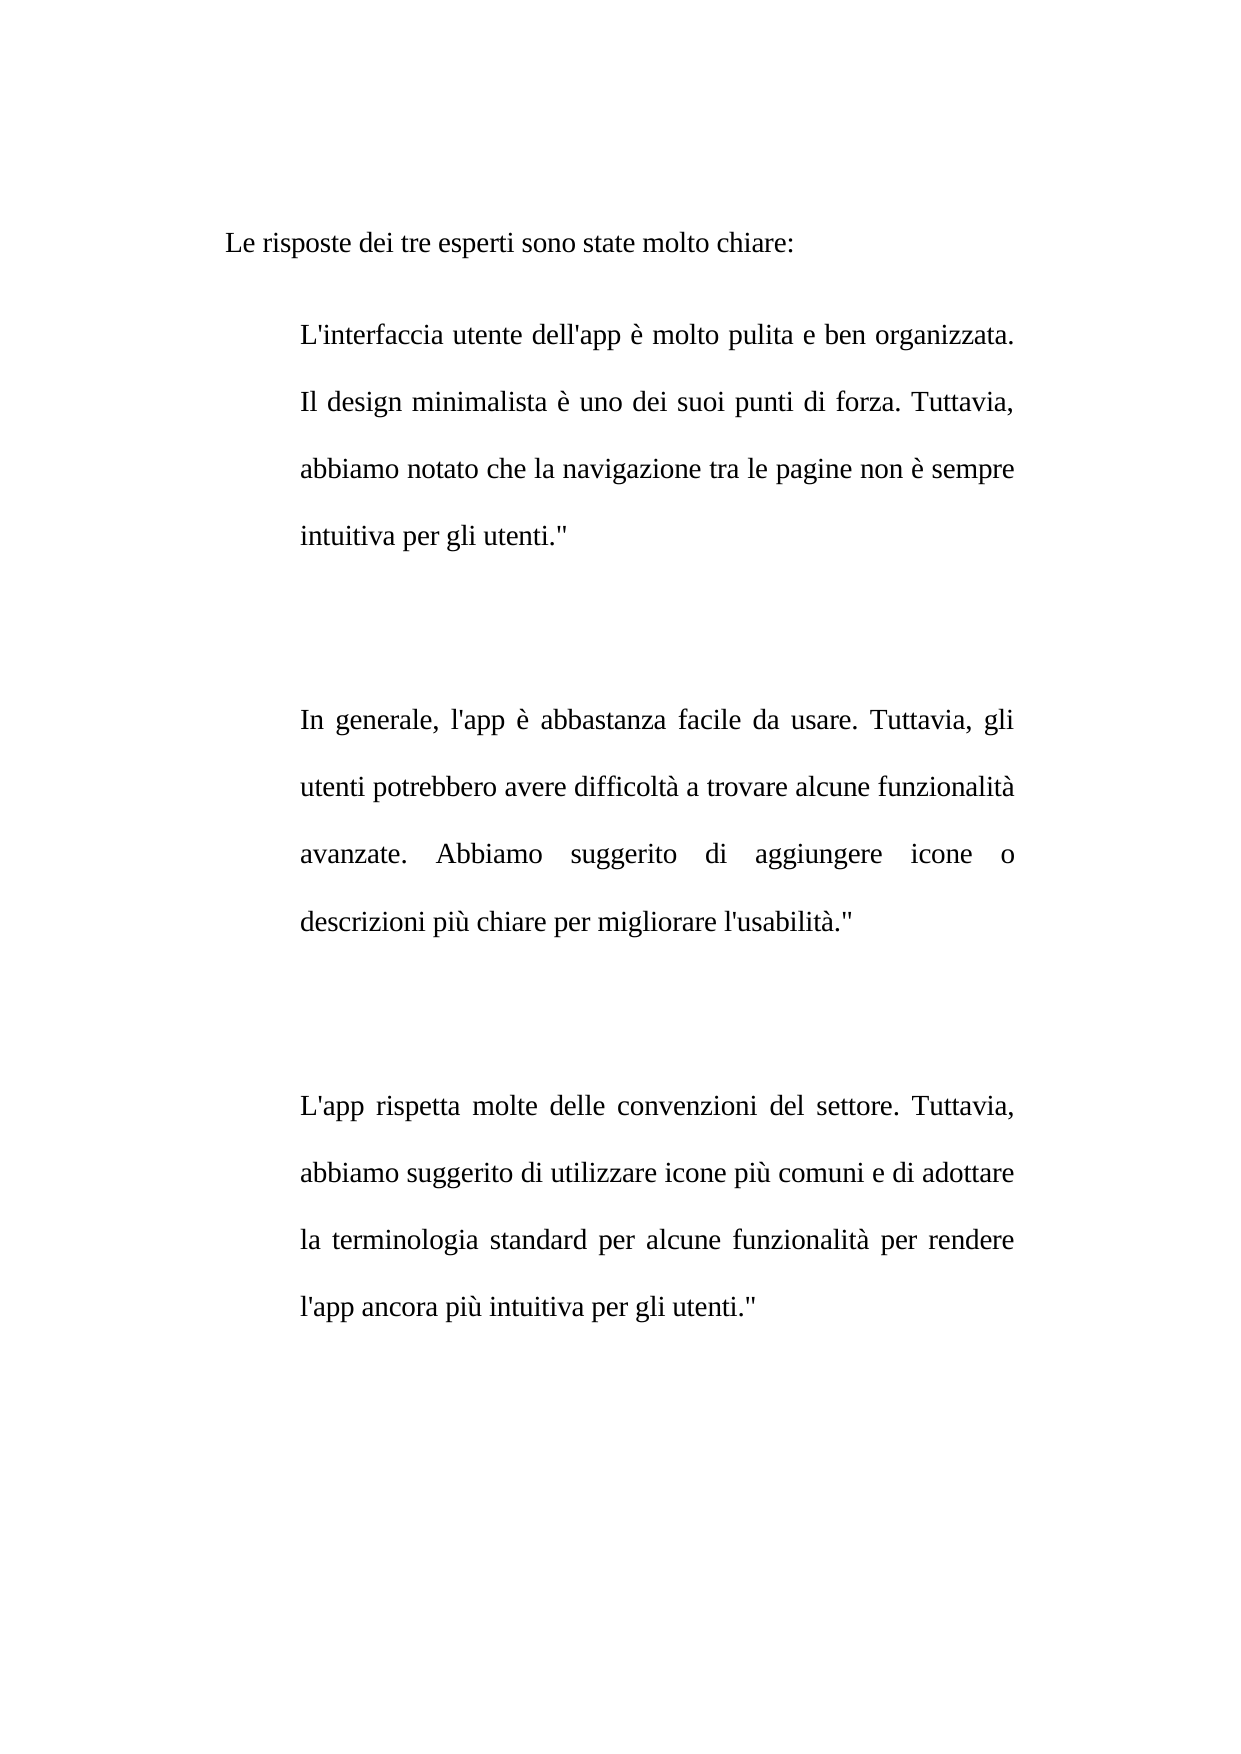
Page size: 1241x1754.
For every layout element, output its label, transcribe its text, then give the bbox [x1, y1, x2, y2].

text In generale, l'app è abbastanza facile da usare. Tuttavia, gli utenti potrebbero avere difficoltà a trovare alcune funzionalità avanzate. Abbiamo suggerito di aggiungere icone o descrizioni più chiare per migliorare l'usabilità." [300, 702, 1015, 937]
text L'app rispetta molte delle convenzioni del settore. Tuttavia, abbiamo suggerito di utilizzare icone più comuni e di adottare la terminologia standard per alcune funzionalità per rendere l'app ancora più intuitiva per gli utenti." [300, 1088, 1015, 1323]
text L'interfaccia utente dell'app è molto pulita e ben organizzata. Il design minimalista è uno dei suoi punti di forza. Tuttavia, abbiamo notato che la navigazione tra le pagine non è sempre intuitiva per gli utenti." [300, 317, 1015, 552]
text Le risposte dei tre esperti sono state molto chiare: [225, 225, 1015, 258]
